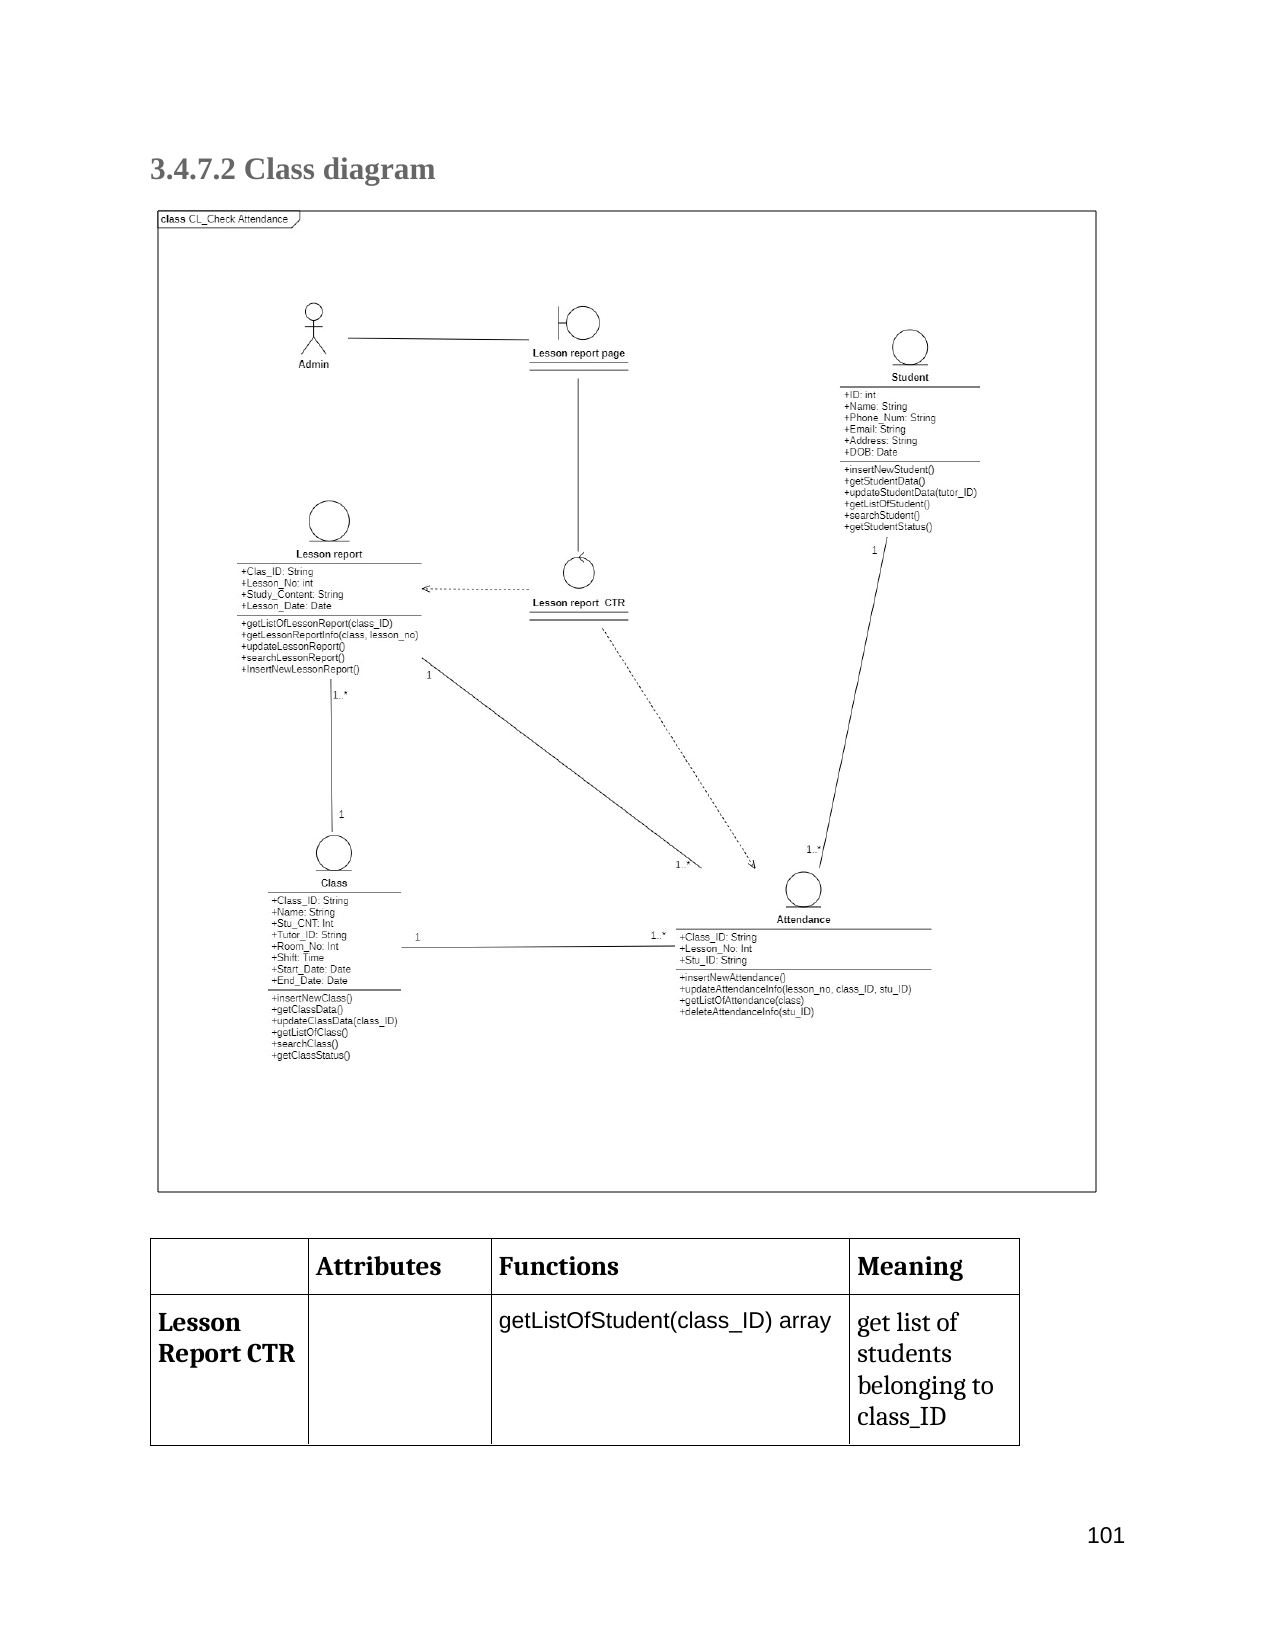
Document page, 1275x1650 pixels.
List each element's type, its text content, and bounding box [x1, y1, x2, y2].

table_cell Lesson Report CTR [151, 1295, 308, 1444]
table_header Meaning [850, 1239, 1019, 1294]
subtitle 3.4.7.2 Class diagram [150, 150, 1125, 186]
table_cell get list of students belonging to class_ID [850, 1295, 1019, 1444]
table_header Functions [492, 1239, 849, 1294]
picture [150, 203, 1125, 1222]
table_header [151, 1239, 308, 1294]
table_cell [309, 1295, 491, 1444]
table_header Attributes [309, 1239, 491, 1294]
table_cell getListOfStudent(class_ID) array [492, 1295, 849, 1444]
